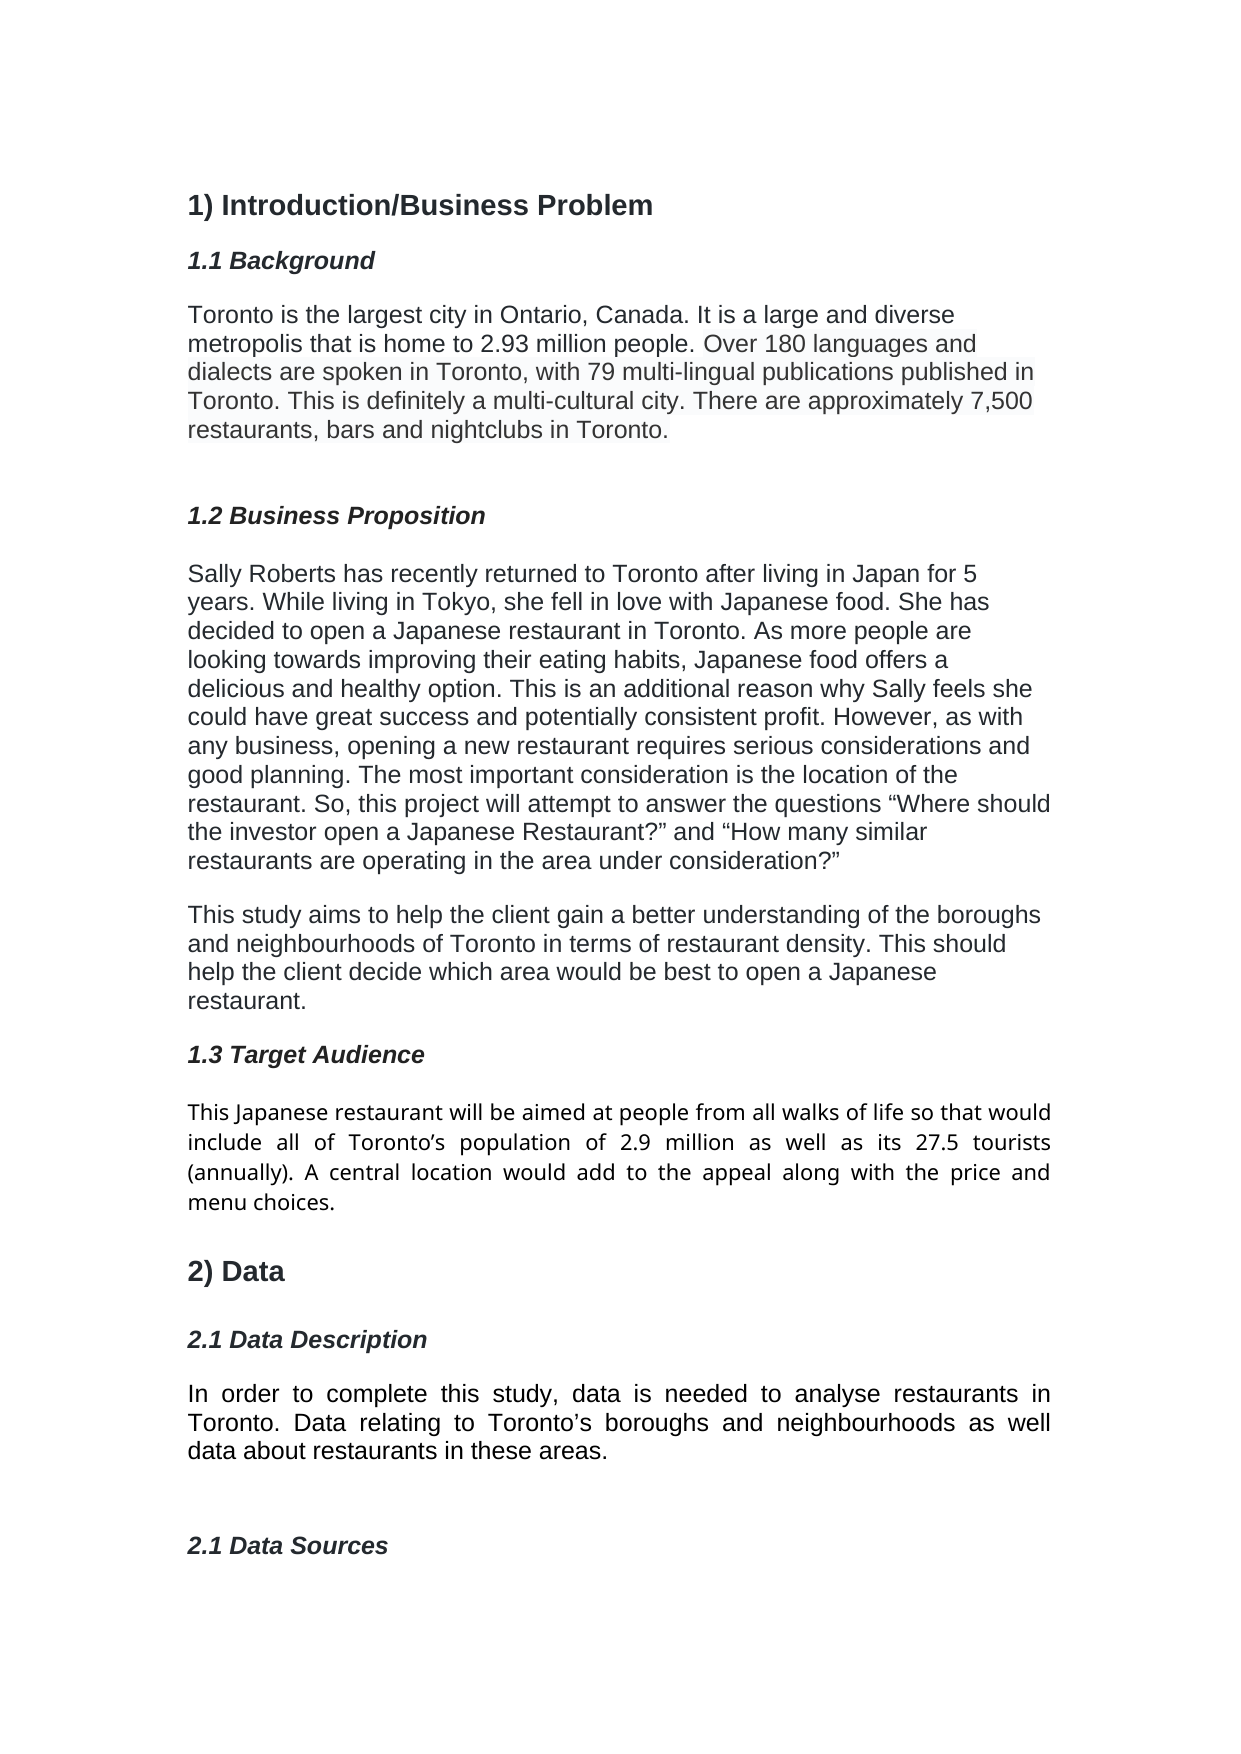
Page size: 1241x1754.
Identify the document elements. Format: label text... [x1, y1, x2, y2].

text Toronto is the largest city in Ontario, Canada. It is a large and diverse metropolis that is home to 2.93 million people. Over 180 languages and dialects are spoken in Toronto, with 79 multi-lingual publications published in Toronto. This is definitely a multi-cultural city. There are approximately 7,500 restaurants, bars and nightclubs in Toronto. [187, 300, 1053, 443]
text 1.1 Background [187, 246, 1053, 275]
text 1.3 Target Audience [187, 1040, 1053, 1068]
text 1) Introduction/Business Problem [187, 187, 1053, 221]
text 1.2 Business Proposition [187, 501, 1053, 530]
text In order to complete this study, data is needed to analyse restaurants in Toronto. Data relating to Toronto’s boroughs and neighbourhoods as well data about restaurants in these areas. [187, 1379, 1053, 1465]
text This study aims to help the client gain a better understanding of the boroughs and neighbourhoods of Toronto in terms of restaurant density. This should help the client decide which area would be best to open a Japanese restaurant. [187, 900, 1053, 1015]
text 2) Data [187, 1254, 1053, 1287]
text Sally Roberts has recently returned to Toronto after living in Japan for 5 years. While living in Tokyo, she fell in love with Japanese food. She has decided to open a Japanese restaurant in Toronto. As more people are looking towards improving their eating habits, Japanese food offers a delicious and healthy option. This is an additional reason why Sally feels she could have great success and potentially consistent profit. However, as with any business, opening a new restaurant requires serious considerations and good planning. The most important consideration is the location of the restaurant. So, this project will attempt to answer the questions “Where should the investor open a Japanese Restaurant?” and “How many similar restaurants are operating in the area under consideration?” [187, 558, 1053, 875]
text This Japanese restaurant will be aimed at people from all walks of life so that would include all of Toronto’s population of 2.9 million as well as its 27.5 tourists (annually). A central location would add to the appeal along with the price and menu choices. [187, 1097, 1053, 1216]
text 2.1 Data Sources [187, 1531, 1053, 1560]
text 2.1 Data Description [187, 1325, 1053, 1354]
